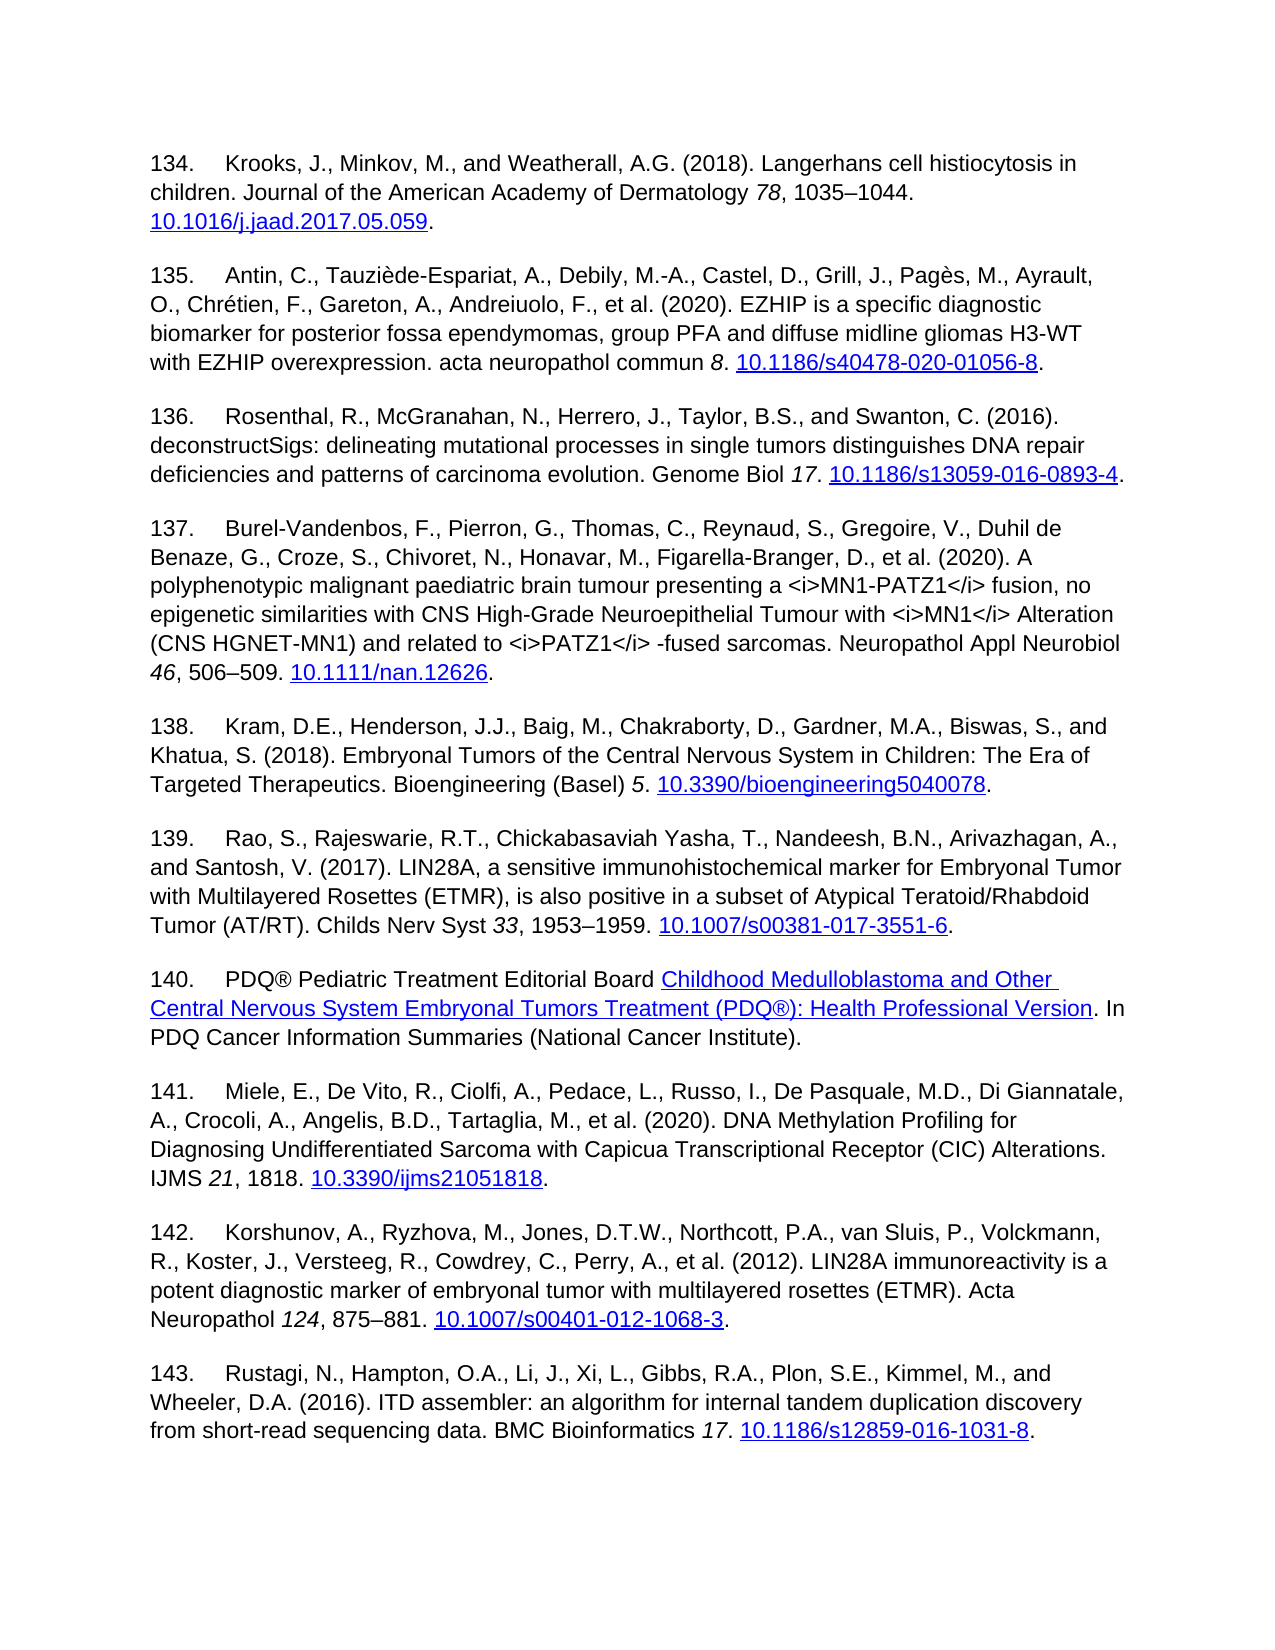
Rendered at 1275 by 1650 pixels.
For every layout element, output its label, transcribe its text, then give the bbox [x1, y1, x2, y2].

text 136. Rosenthal, R., McGranahan, N., Herrero, J., Taylor, B.S., and Swanton, C. (2016). deconstructSigs: delineating mutational processes in single tumors distinguishes DNA repair deficiencies and patterns of carcinoma evolution. Genome Biol 17. 10.1186/s13059-016-0893-4. [150, 403, 1125, 487]
text 140. PDQ® Pediatric Treatment Editorial Board Childhood Medulloblastoma and Other Central Nervous System Embryonal Tumors Treatment (PDQ®): Health Professional Version. In PDQ Cancer Information Summaries (National Cancer Institute). [150, 966, 1125, 1050]
text 141. Miele, E., De Vito, R., Ciolfi, A., Pedace, L., Russo, I., De Pasquale, M.D., Di Giannatale, A., Crocoli, A., Angelis, B.D., Tartaglia, M., et al. (2020). DNA Methylation Profiling for Diagnosing Undifferentiated Sarcoma with Capicua Transcriptional Receptor (CIC) Alterations. IJMS 21, 1818. 10.3390/ijms21051818. [150, 1078, 1125, 1191]
text 142. Korshunov, A., Ryzhova, M., Jones, D.T.W., Northcott, P.A., van Sluis, P., Volckmann, R., Koster, J., Versteeg, R., Cowdrey, C., Perry, A., et al. (2012). LIN28A immunoreactivity is a potent diagnostic marker of embryonal tumor with multilayered rosettes (ETMR). Acta Neuropathol 124, 875–881. 10.1007/s00401-012-1068-3. [150, 1219, 1125, 1332]
text 137. Burel‐Vandenbos, F., Pierron, G., Thomas, C., Reynaud, S., Gregoire, V., Duhil de Benaze, G., Croze, S., Chivoret, N., Honavar, M., Figarella‐Branger, D., et al. (2020). A polyphenotypic malignant paediatric brain tumour presenting a <i>MN1‐PATZ1</i> fusion, no epigenetic similarities with CNS High‐Grade Neuroepithelial Tumour with <i>MN1</i> Alteration (CNS HGNET‐MN1) and related to <i>PATZ1</i> ‐fused sarcomas. Neuropathol Appl Neurobiol 46, 506–509. 10.1111/nan.12626. [150, 514, 1125, 686]
text 138. Kram, D.E., Henderson, J.J., Baig, M., Chakraborty, D., Gardner, M.A., Biswas, S., and Khatua, S. (2018). Embryonal Tumors of the Central Nervous System in Children: The Era of Targeted Therapeutics. Bioengineering (Basel) 5. 10.3390/bioengineering5040078. [150, 713, 1125, 798]
text 134. Krooks, J., Minkov, M., and Weatherall, A.G. (2018). Langerhans cell histiocytosis in children. Journal of the American Academy of Dermatology 78, 1035–1044. 10.1016/j.jaad.2017.05.059. [150, 150, 1125, 234]
text 135. Antin, C., Tauziède-Espariat, A., Debily, M.-A., Castel, D., Grill, J., Pagès, M., Ayrault, O., Chrétien, F., Gareton, A., Andreiuolo, F., et al. (2020). EZHIP is a specific diagnostic biomarker for posterior fossa ependymomas, group PFA and diffuse midline gliomas H3-WT with EZHIP overexpression. acta neuropathol commun 8. 10.1186/s40478-020-01056-8. [150, 262, 1125, 375]
text 143. Rustagi, N., Hampton, O.A., Li, J., Xi, L., Gibbs, R.A., Plon, S.E., Kimmel, M., and Wheeler, D.A. (2016). ITD assembler: an algorithm for internal tandem duplication discovery from short-read sequencing data. BMC Bioinformatics 17. 10.1186/s12859-016-1031-8. [150, 1359, 1125, 1444]
text 139. Rao, S., Rajeswarie, R.T., Chickabasaviah Yasha, T., Nandeesh, B.N., Arivazhagan, A., and Santosh, V. (2017). LIN28A, a sensitive immunohistochemical marker for Embryonal Tumor with Multilayered Rosettes (ETMR), is also positive in a subset of Atypical Teratoid/Rhabdoid Tumor (AT/RT). Childs Nerv Syst 33, 1953–1959. 10.1007/s00381-017-3551-6. [150, 825, 1125, 938]
